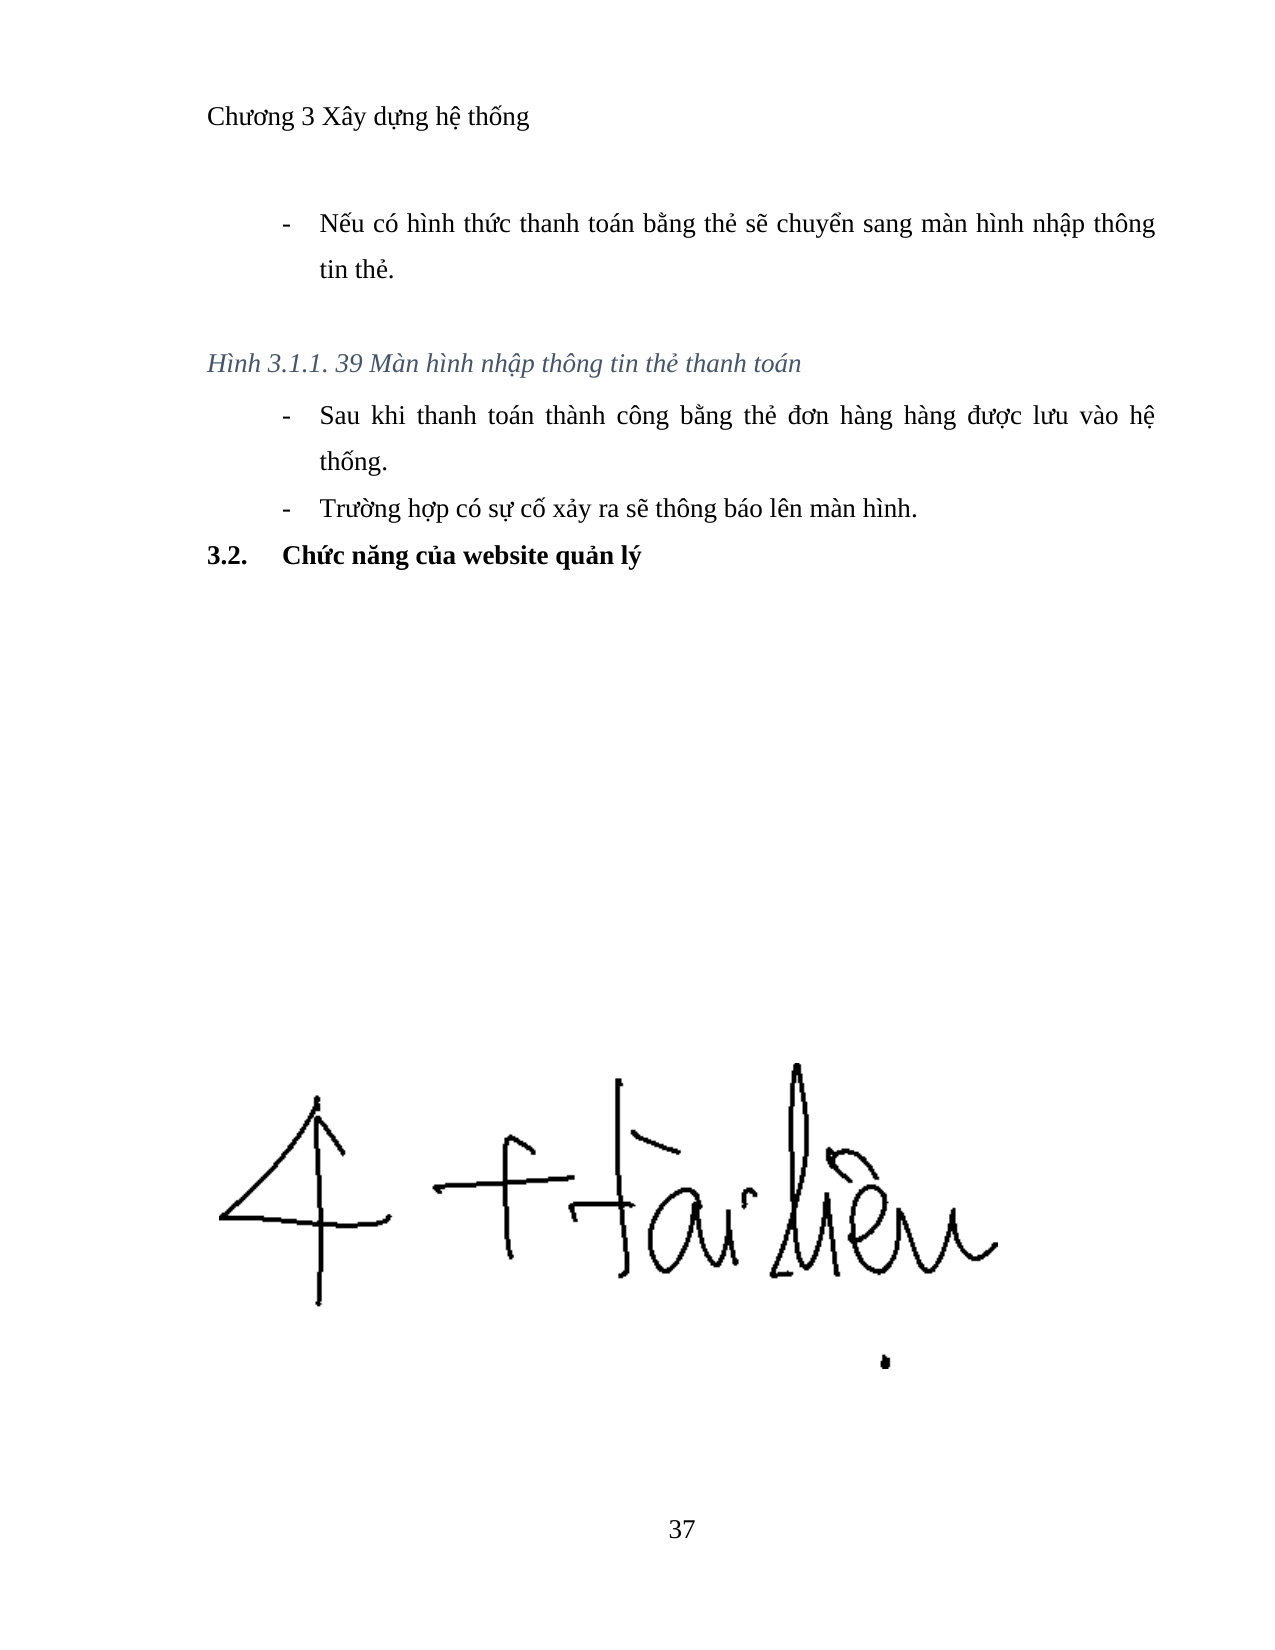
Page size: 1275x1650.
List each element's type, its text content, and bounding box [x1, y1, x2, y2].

picture [219, 1063, 998, 1369]
text Hình 3.1.1. 39 Màn hình nhập thông tin thẻ thanh toán [207, 347, 1157, 378]
list Nếu có hình thức thanh toán bằng thẻ sẽ chuyển sang màn hình nhập thông tin thẻ. [282, 207, 1157, 284]
text Chức năng của website quản lý [207, 539, 1157, 570]
list Trường hợp có sự cố xảy ra sẽ thông báo lên màn hình. [282, 492, 1157, 523]
list Sau khi thanh toán thành công bằng thẻ đơn hàng hàng được lưu vào hệ thống. [282, 399, 1157, 477]
